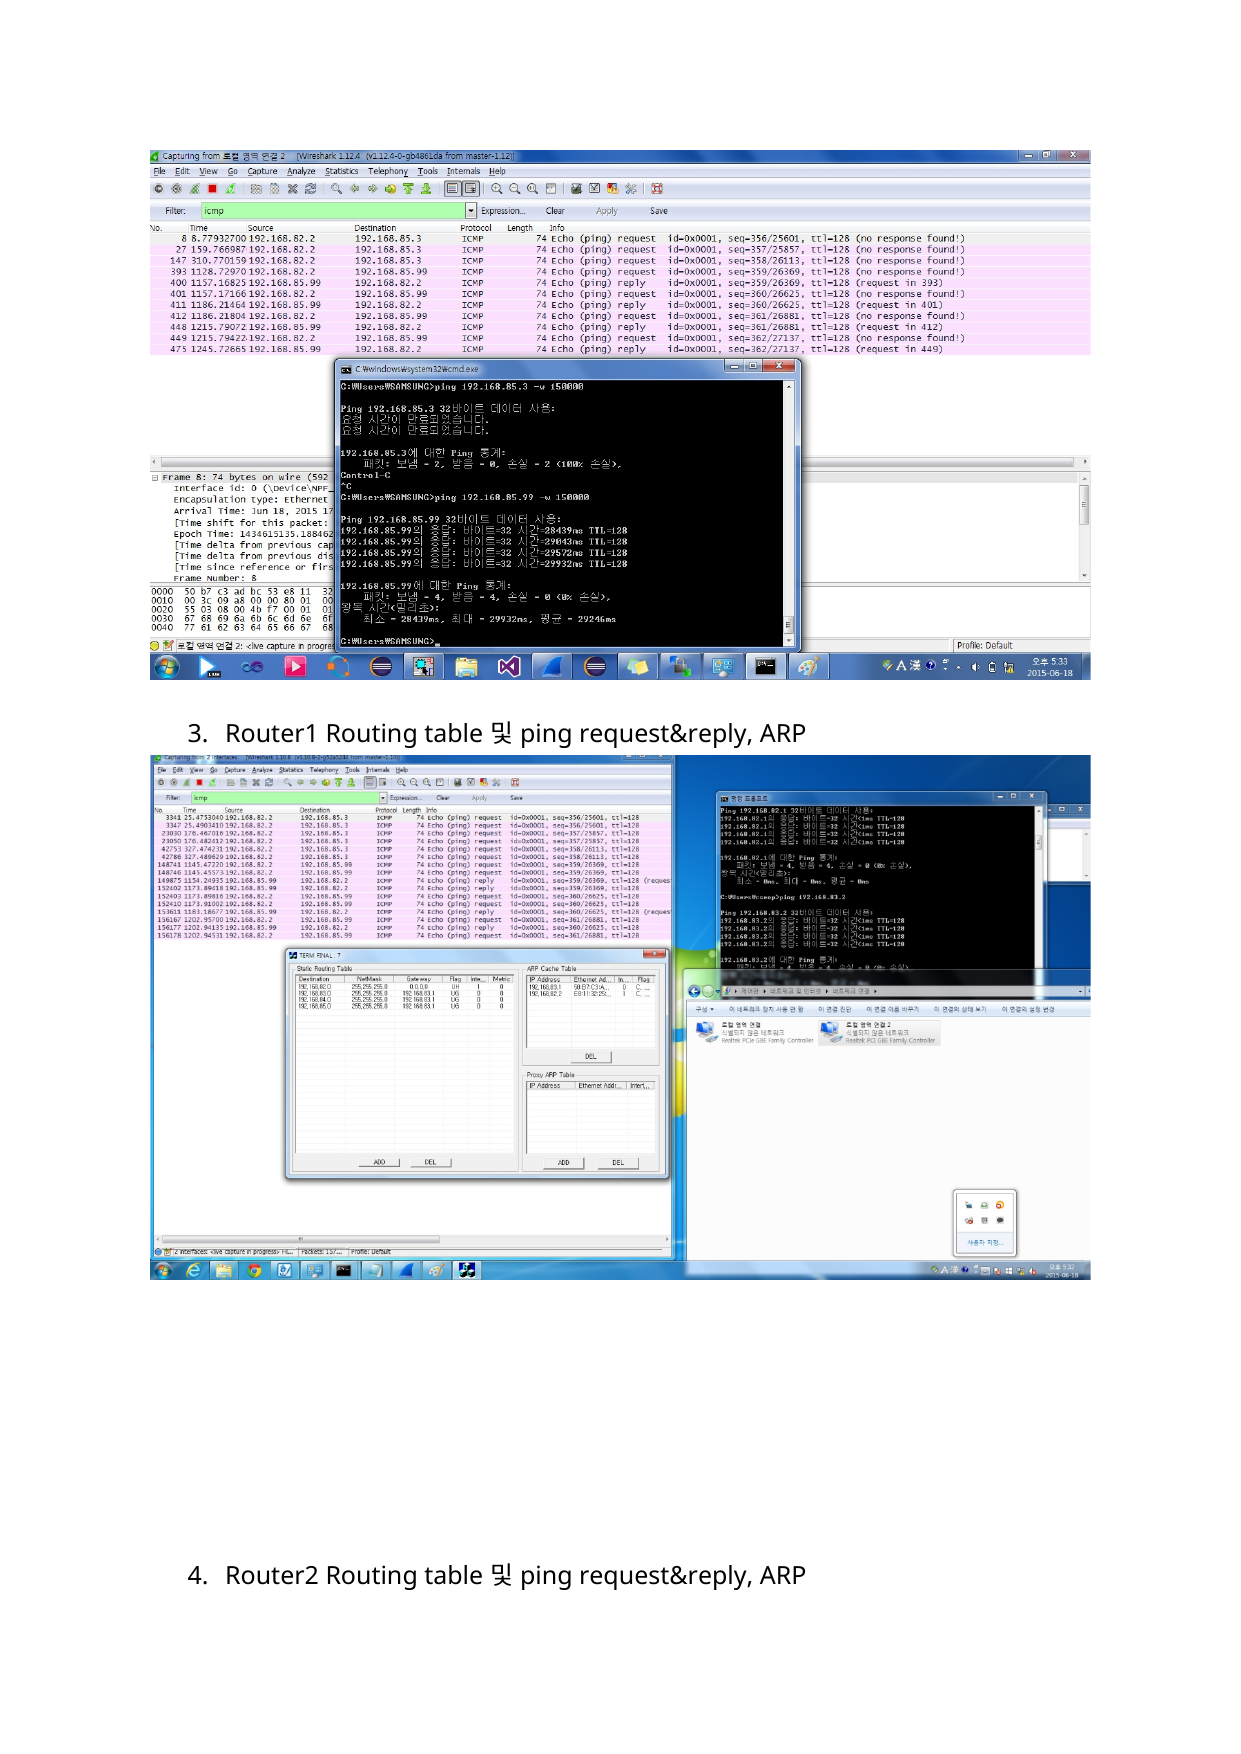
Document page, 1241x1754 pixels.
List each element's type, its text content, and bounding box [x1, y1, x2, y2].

list Router1 Routing table 및 ping request&reply, ARP [187, 713, 1090, 749]
picture [150, 150, 1091, 680]
picture [150, 755, 1091, 1280]
list Router2 Routing table 및 ping request&reply, ARP [187, 1556, 1090, 1592]
